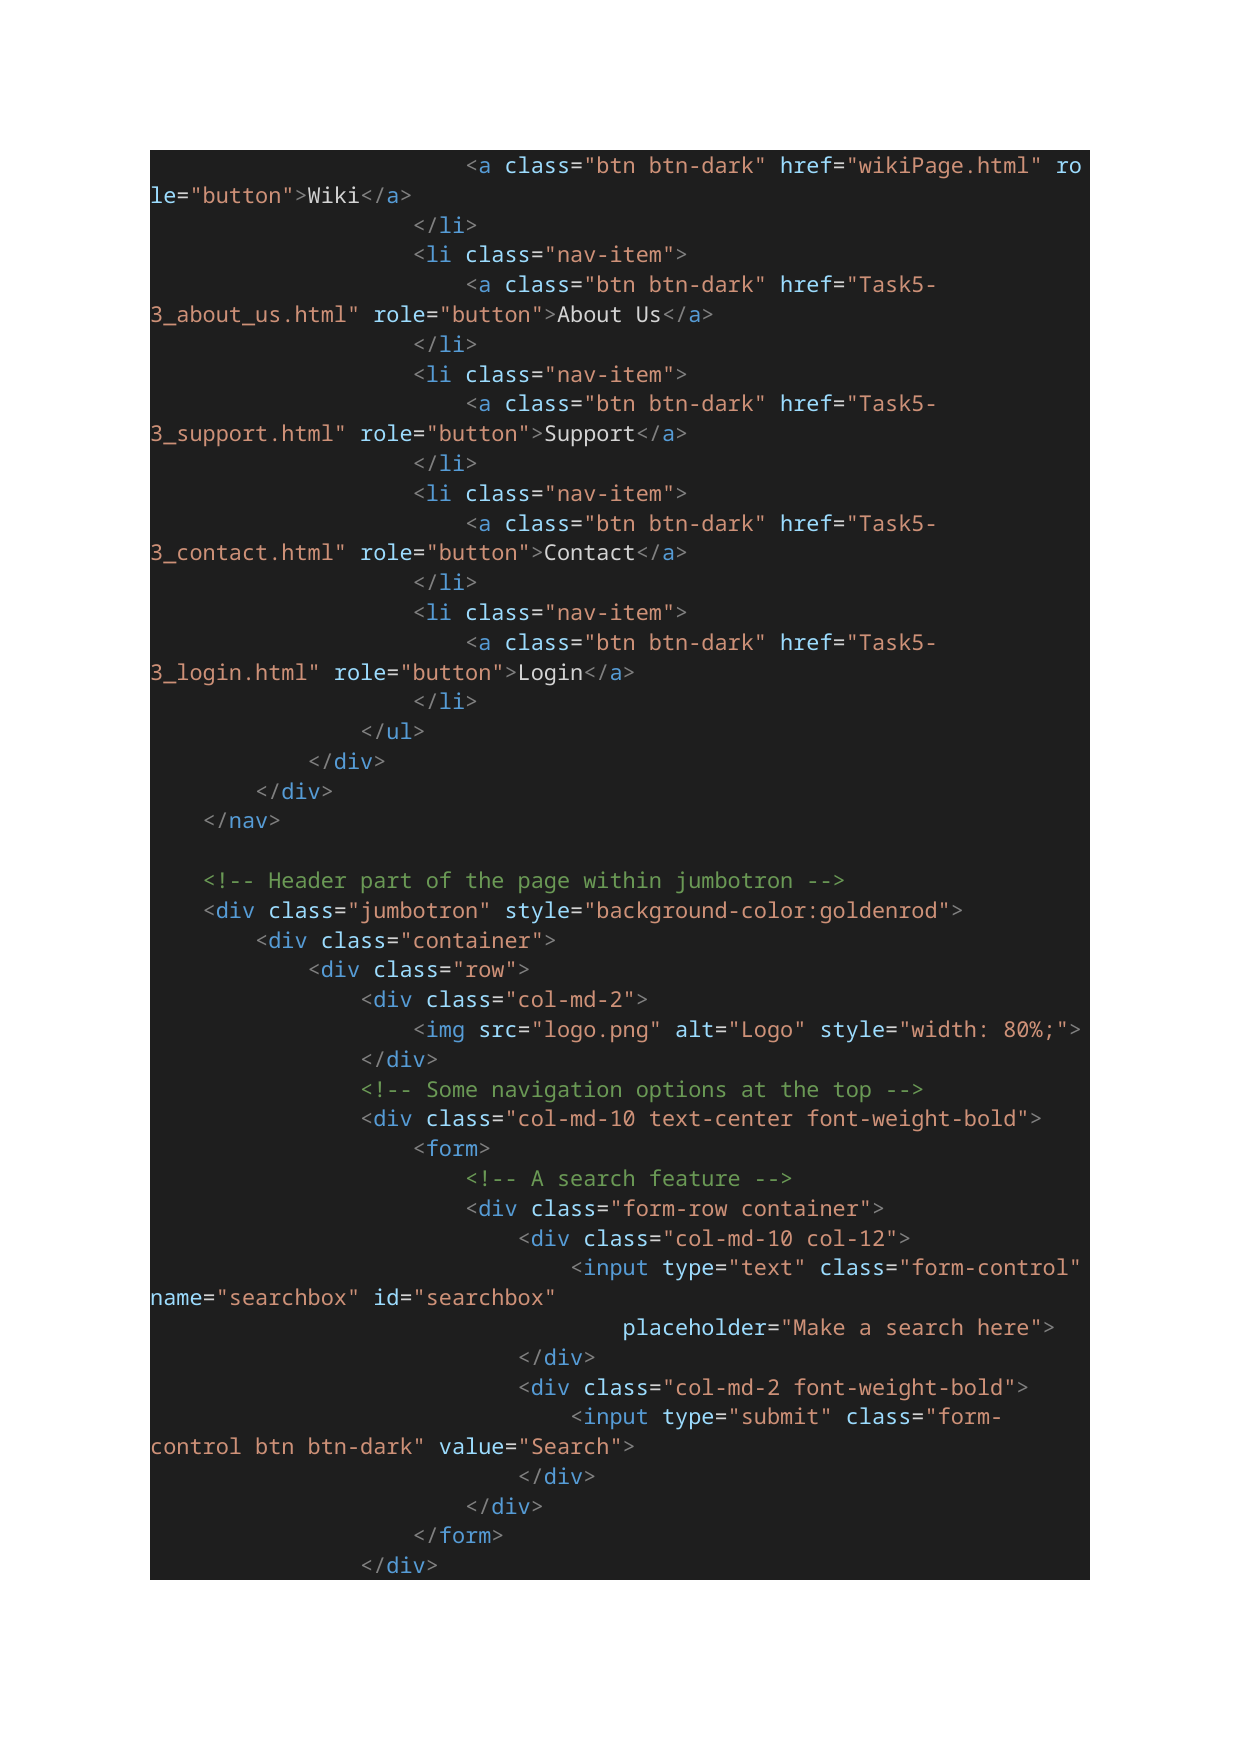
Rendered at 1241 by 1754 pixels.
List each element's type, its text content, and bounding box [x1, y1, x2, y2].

text </li> [150, 567, 1090, 597]
text </li> [150, 209, 1090, 239]
text <div class="col-md-2"> [150, 984, 1090, 1014]
text <div class="row"> [150, 954, 1090, 984]
text <div class="col-md-10 col-12"> [150, 1222, 1090, 1252]
text <!-- Some navigation options at the top --> [150, 1073, 1090, 1103]
text <a class="btn btn-dark" href="Task5-3_contact.html" role="button">Contact</a> [150, 507, 1090, 567]
text <div class="form-row container"> [150, 1193, 1090, 1222]
text <li class="nav-item"> [150, 478, 1090, 507]
text <!-- Header part of the page within jumbotron --> [150, 865, 1090, 895]
text </div> [150, 746, 1090, 776]
text </form> [150, 1520, 1090, 1550]
text <form> [150, 1133, 1090, 1163]
text </div> [150, 1342, 1090, 1371]
text <input type="submit" class="form-control btn btn-dark" value="Search"> [150, 1401, 1090, 1461]
text </div> [150, 776, 1090, 805]
text <div class="container"> [150, 924, 1090, 954]
text <li class="nav-item"> [150, 358, 1090, 388]
text </div> [150, 1491, 1090, 1520]
text <img src="logo.png" alt="Logo" style="width: 80%;"> [150, 1014, 1090, 1044]
text </li> [150, 686, 1090, 716]
text </nav> [150, 805, 1090, 835]
text </div> [150, 1550, 1090, 1580]
text </li> [150, 448, 1090, 478]
text <div class="jumbotron" style="background-color:goldenrod"> [150, 895, 1090, 924]
text <li class="nav-item"> [150, 239, 1090, 269]
text <a class="btn btn-dark" href="wikiPage.html" role="button">Wiki</a> [150, 150, 1090, 209]
text </div> [150, 1044, 1090, 1073]
text <a class="btn btn-dark" href="Task5-3_about_us.html" role="button">About Us</a> [150, 269, 1090, 329]
text <a class="btn btn-dark" href="Task5-3_login.html" role="button">Login</a> [150, 627, 1090, 686]
text </ul> [150, 716, 1090, 746]
text placeholder="Make a search here"> [150, 1312, 1090, 1342]
text <li class="nav-item"> [150, 597, 1090, 627]
text </div> [150, 1461, 1090, 1491]
text <div class="col-md-2 font-weight-bold"> [150, 1371, 1090, 1401]
text </li> [150, 329, 1090, 358]
text <div class="col-md-10 text-center font-weight-bold"> [150, 1103, 1090, 1133]
text <input type="text" class="form-control" name="searchbox" id="searchbox" [150, 1252, 1090, 1312]
text <a class="btn btn-dark" href="Task5-3_support.html" role="button">Support</a> [150, 388, 1090, 448]
text <!-- A search feature --> [150, 1163, 1090, 1193]
